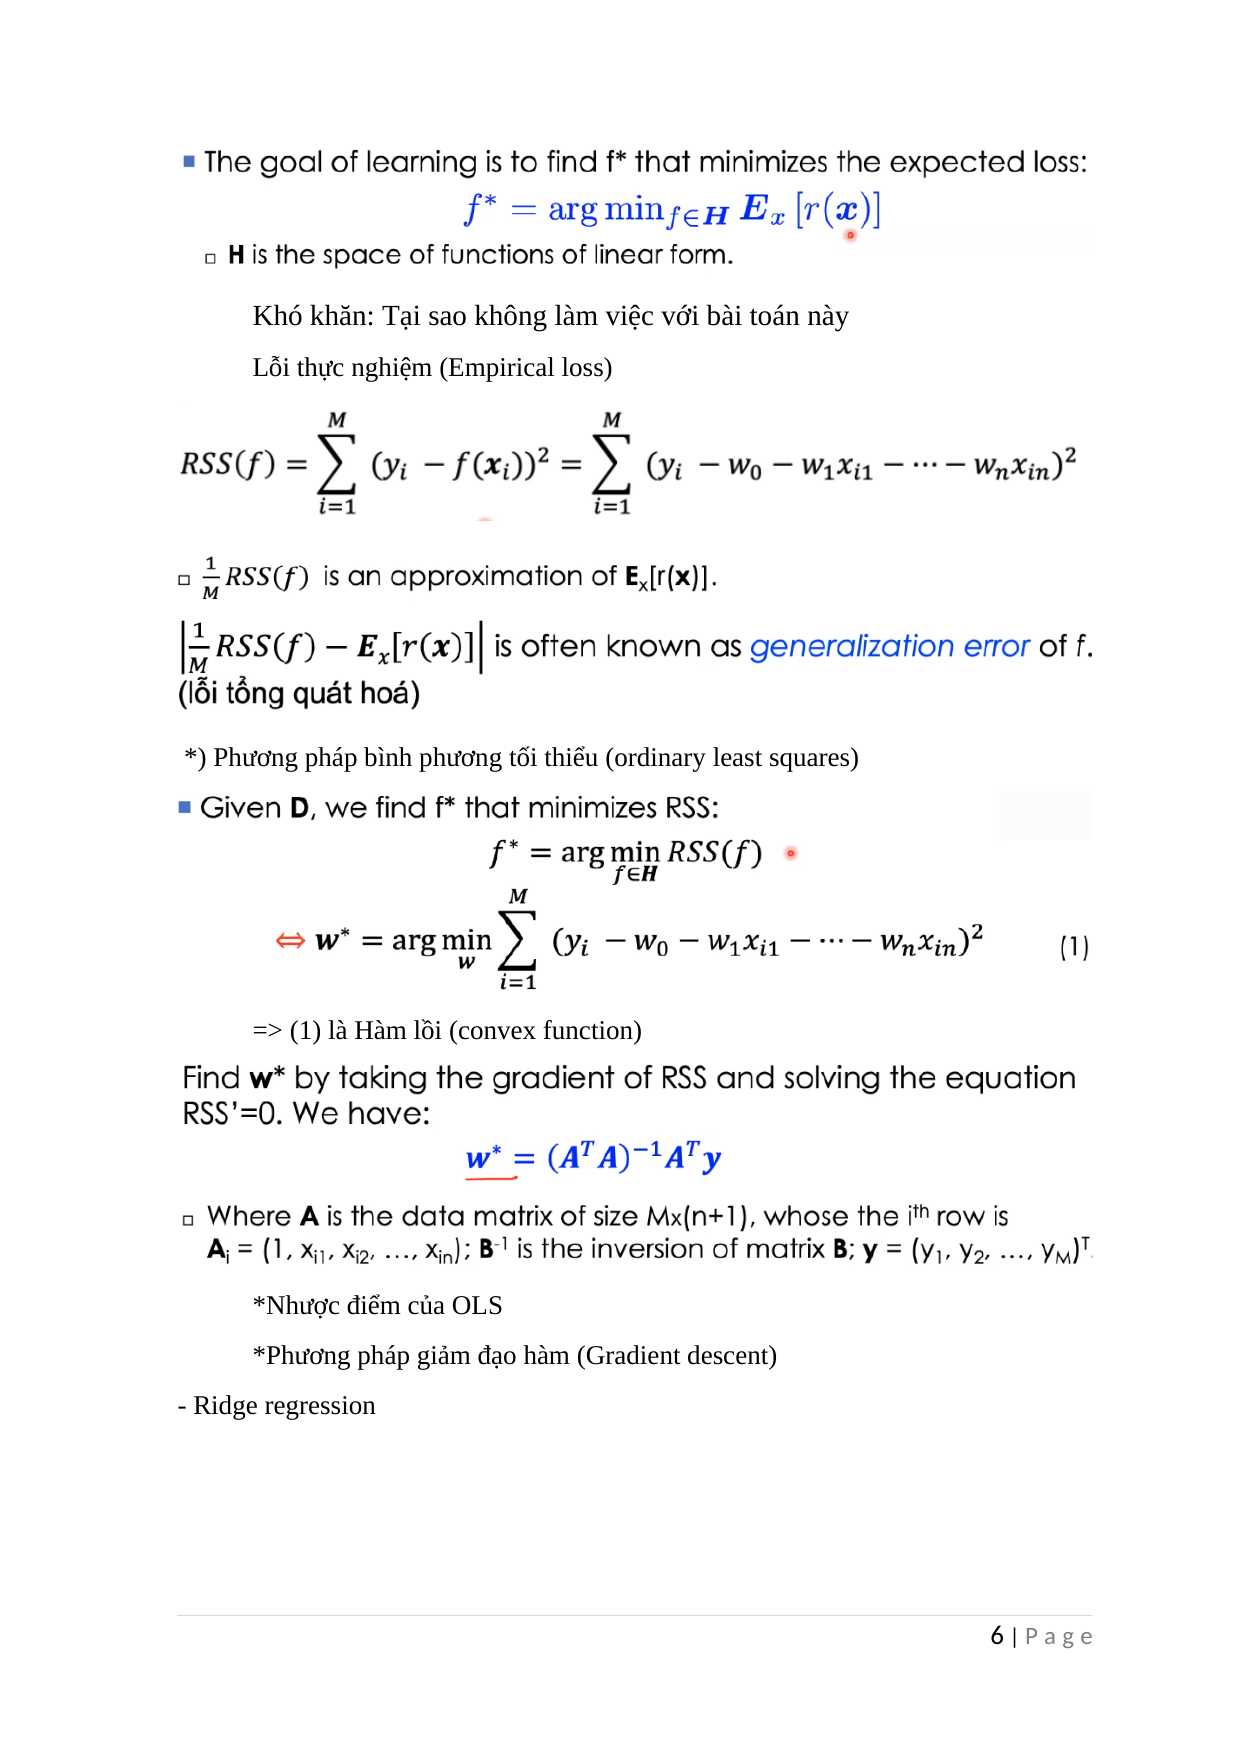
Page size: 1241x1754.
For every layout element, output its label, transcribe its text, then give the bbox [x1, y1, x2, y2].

text *Phương pháp giảm đạo hàm (Gradient descent) [177, 1339, 1092, 1370]
text Lỗi thực nghiệm (Empirical loss) [177, 351, 1092, 382]
text *Nhược điểm của OLS [177, 1289, 1092, 1320]
picture [177, 539, 1093, 722]
picture [177, 401, 1093, 521]
picture [177, 147, 1093, 280]
text Khó khăn: Tại sao không làm việc với bài toán này [177, 298, 1092, 332]
text *) Phương pháp bình phương tối thiểu (ordinary least squares) [177, 741, 1092, 772]
picture [177, 1064, 1093, 1270]
text - Ridge regression [177, 1389, 1092, 1420]
picture [177, 791, 1093, 995]
text => (1) là Hàm lồi (convex function) [177, 1014, 1092, 1045]
